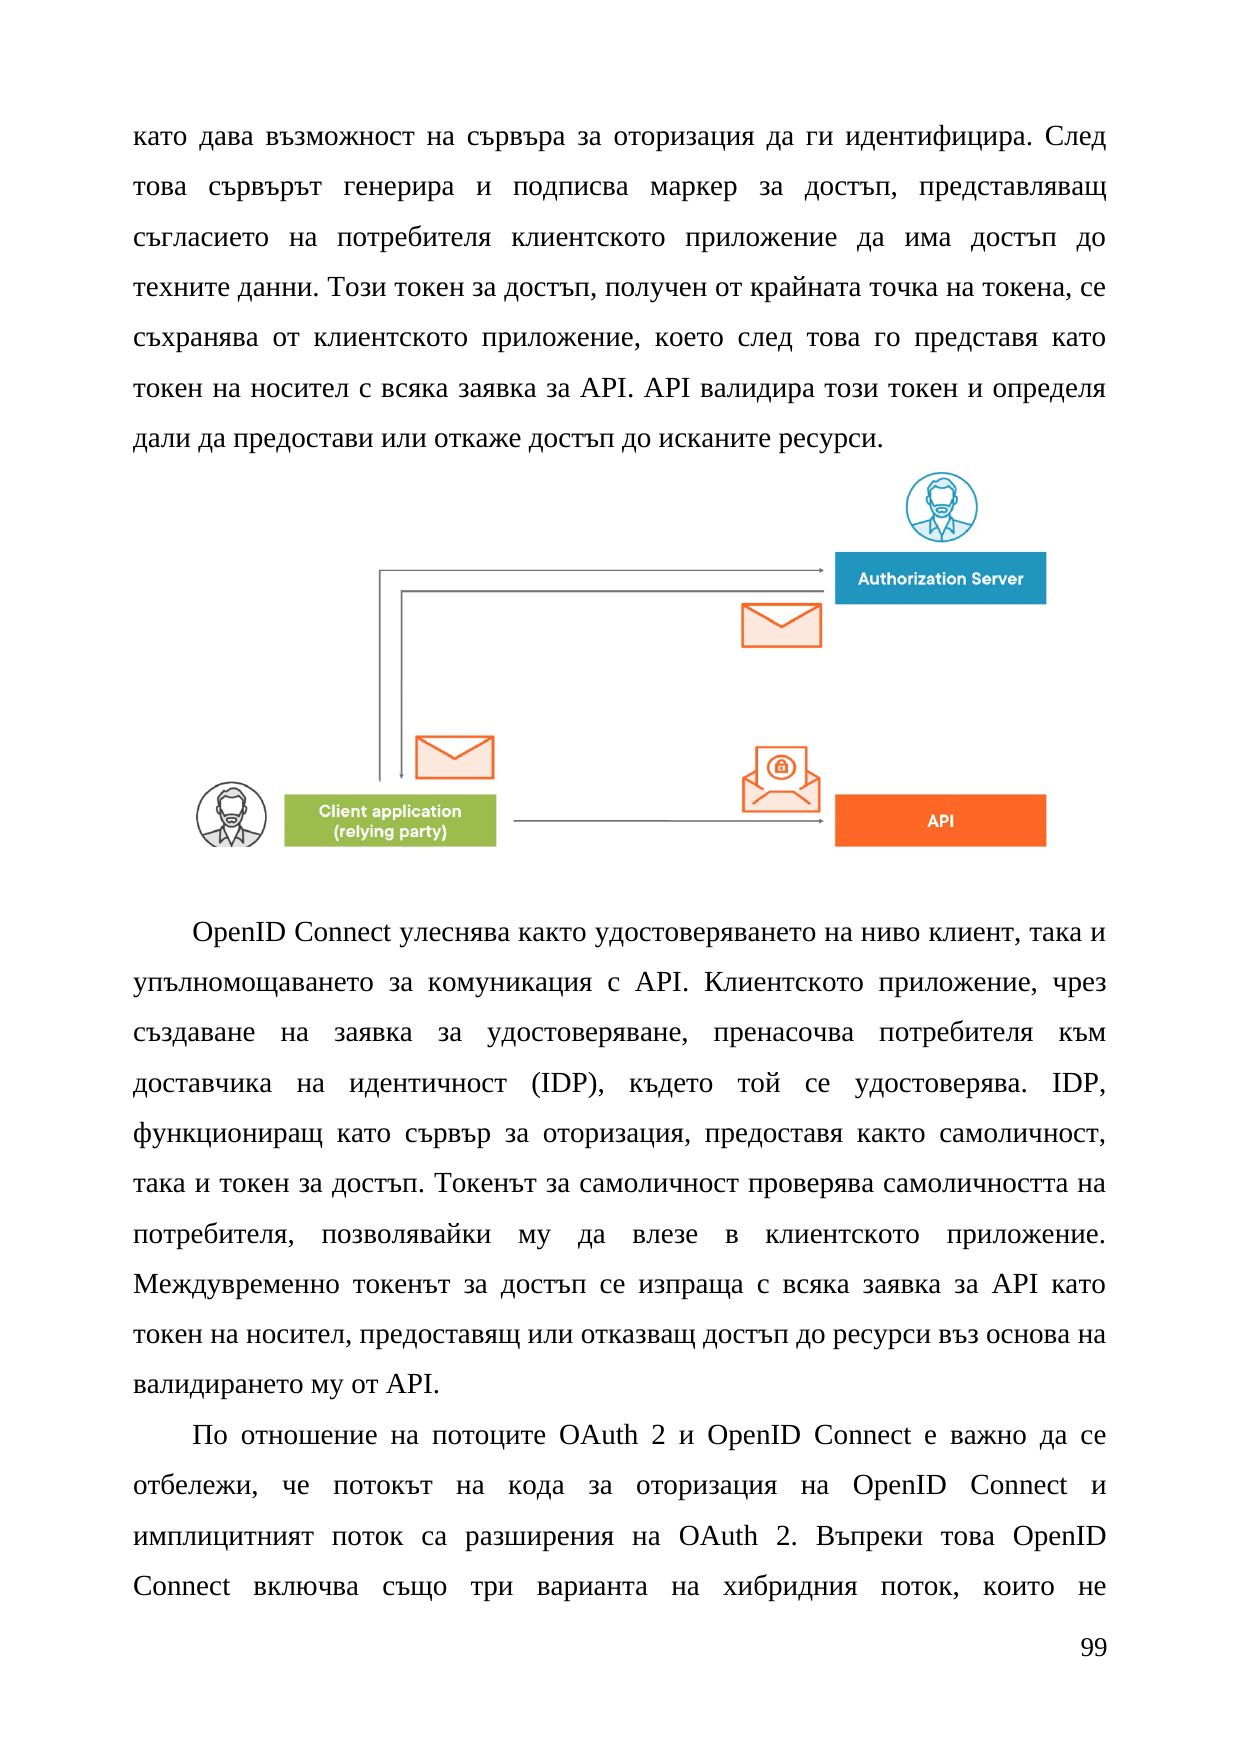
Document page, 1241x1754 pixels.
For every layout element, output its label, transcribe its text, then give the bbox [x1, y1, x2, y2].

picture [192, 470, 1047, 847]
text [133, 118, 1107, 453]
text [133, 1417, 1107, 1601]
text OpenID Connect улеснява както удостоверяването на ниво клиент, така и упълномощаването за комуникация с API. Клиентското приложение, чрез създаване на заявка за удостоверяване, пренасочва потребителя към доставчика на идентичност (IDP), където той се удостоверява. IDP, функциониращ като сървър за оторизация, предоставя както самоличност, така и токен за достъп. Токенът за самоличност проверява самоличността на потребителя, позволявайки му да влезе в клиентското приложение. Междувременно токенът за достъп се изпраща с всяка заявка за API като токен на носител, предоставящ или отказващ достъп до ресурси въз основа на валидирането му от API. [133, 914, 1107, 1400]
